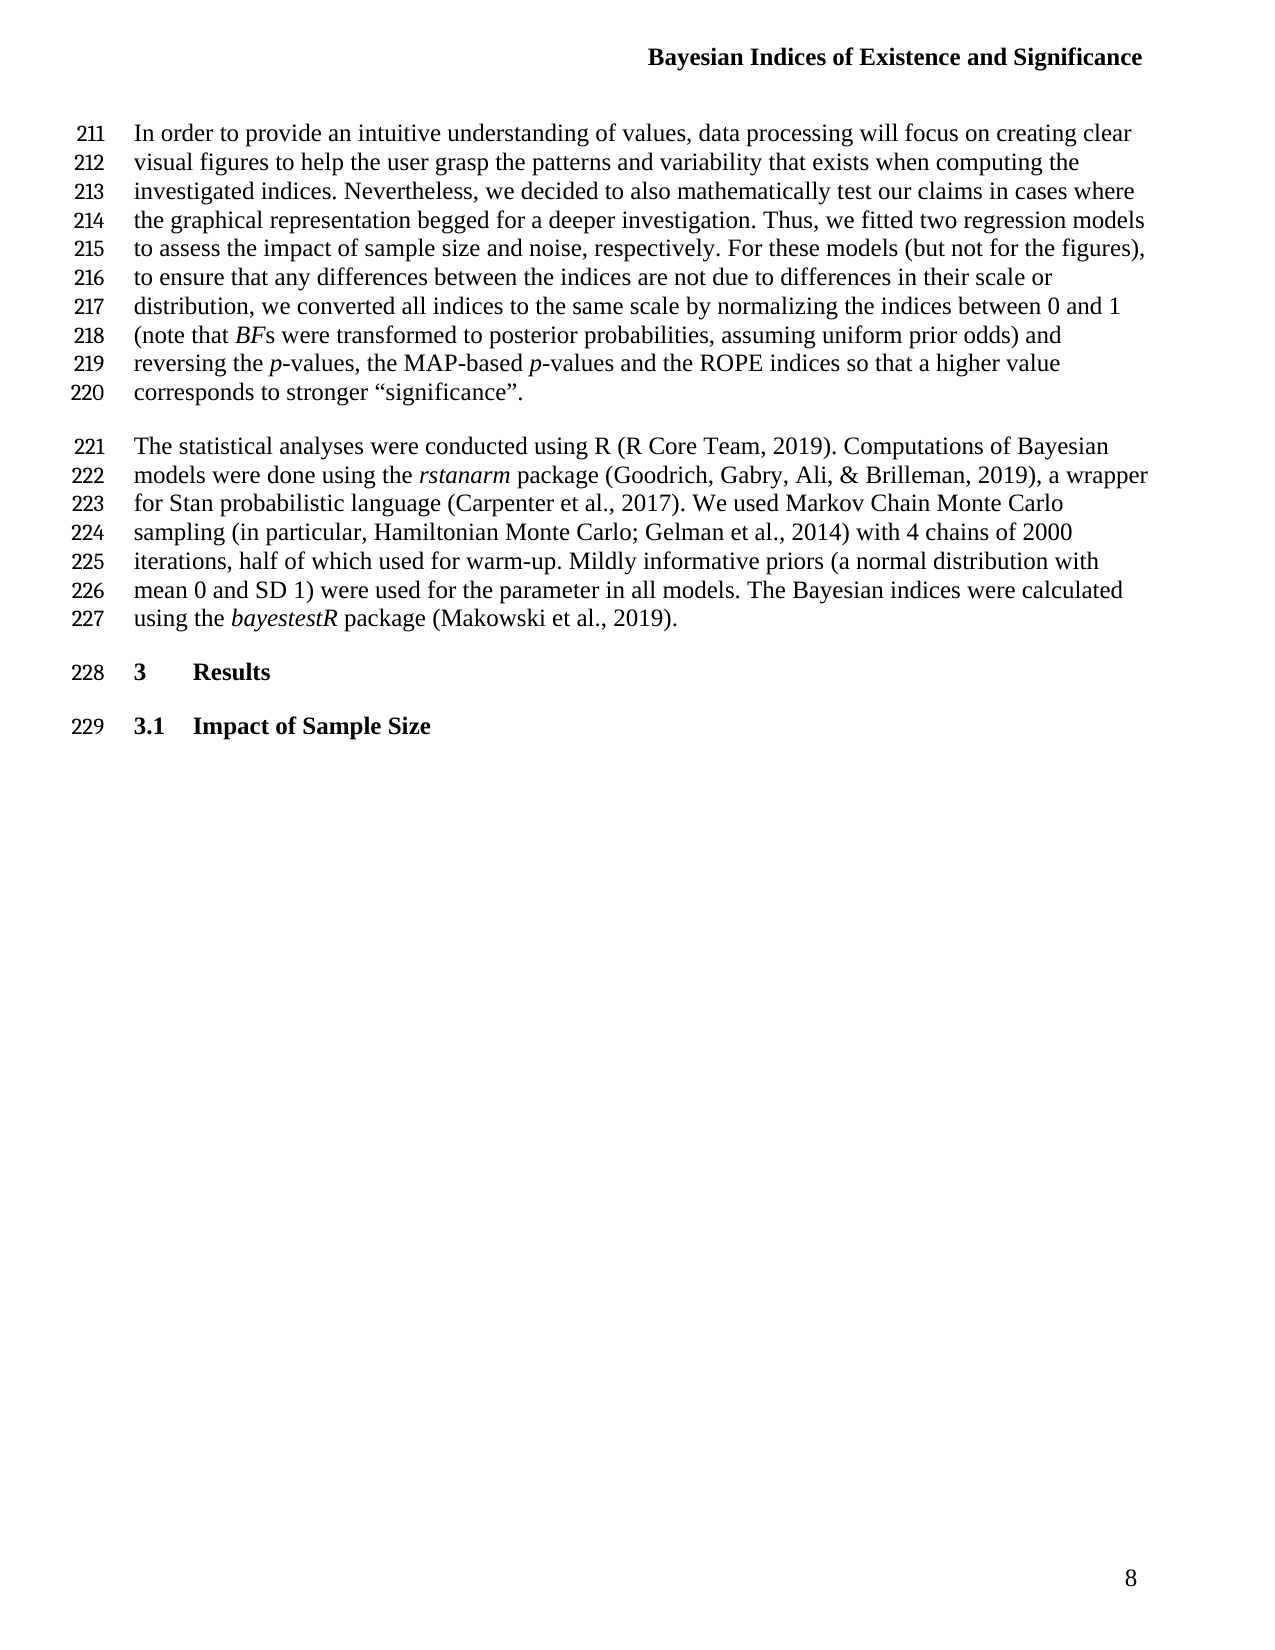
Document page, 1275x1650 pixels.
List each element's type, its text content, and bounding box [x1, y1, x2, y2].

subtitle Impact of Sample Size [133, 711, 1152, 740]
text The statistical analyses were conducted using R (R Core Team, 2019). Computations of Bayesian models were done using the rstanarm package (Goodrich, Gabry, Ali, & Brilleman, 2019), a wrapper for Stan probabilistic language (Carpenter et al., 2017). We used Markov Chain Monte Carlo sampling (in particular, Hamiltonian Monte Carlo; Gelman et al., 2014) with 4 chains of 2000 iterations, half of which used for warm-up. Mildly informative priors (a normal distribution with mean 0 and SD 1) were used for the parameter in all models. The Bayesian indices were calculated using the bayestestR package (Makowski et al., 2019). [133, 431, 1152, 632]
text In order to provide an intuitive understanding of values, data processing will focus on creating clear visual figures to help the user grasp the patterns and variability that exists when computing the investigated indices. Nevertheless, we decided to also mathematically test our claims in cases where the graphical representation begged for a deeper investigation. Thus, we fitted two regression models to assess the impact of sample size and noise, respectively. For these models (but not for the figures), to ensure that any differences between the indices are not due to differences in their scale or distribution, we converted all indices to the same scale by normalizing the indices between 0 and 1 (note that BFs were transformed to posterior probabilities, assuming uniform prior odds) and reversing the p-values, the MAP-based p-values and the ROPE indices so that a higher value corresponds to stronger “significance”. [133, 118, 1152, 406]
subtitle Results [133, 657, 1152, 686]
